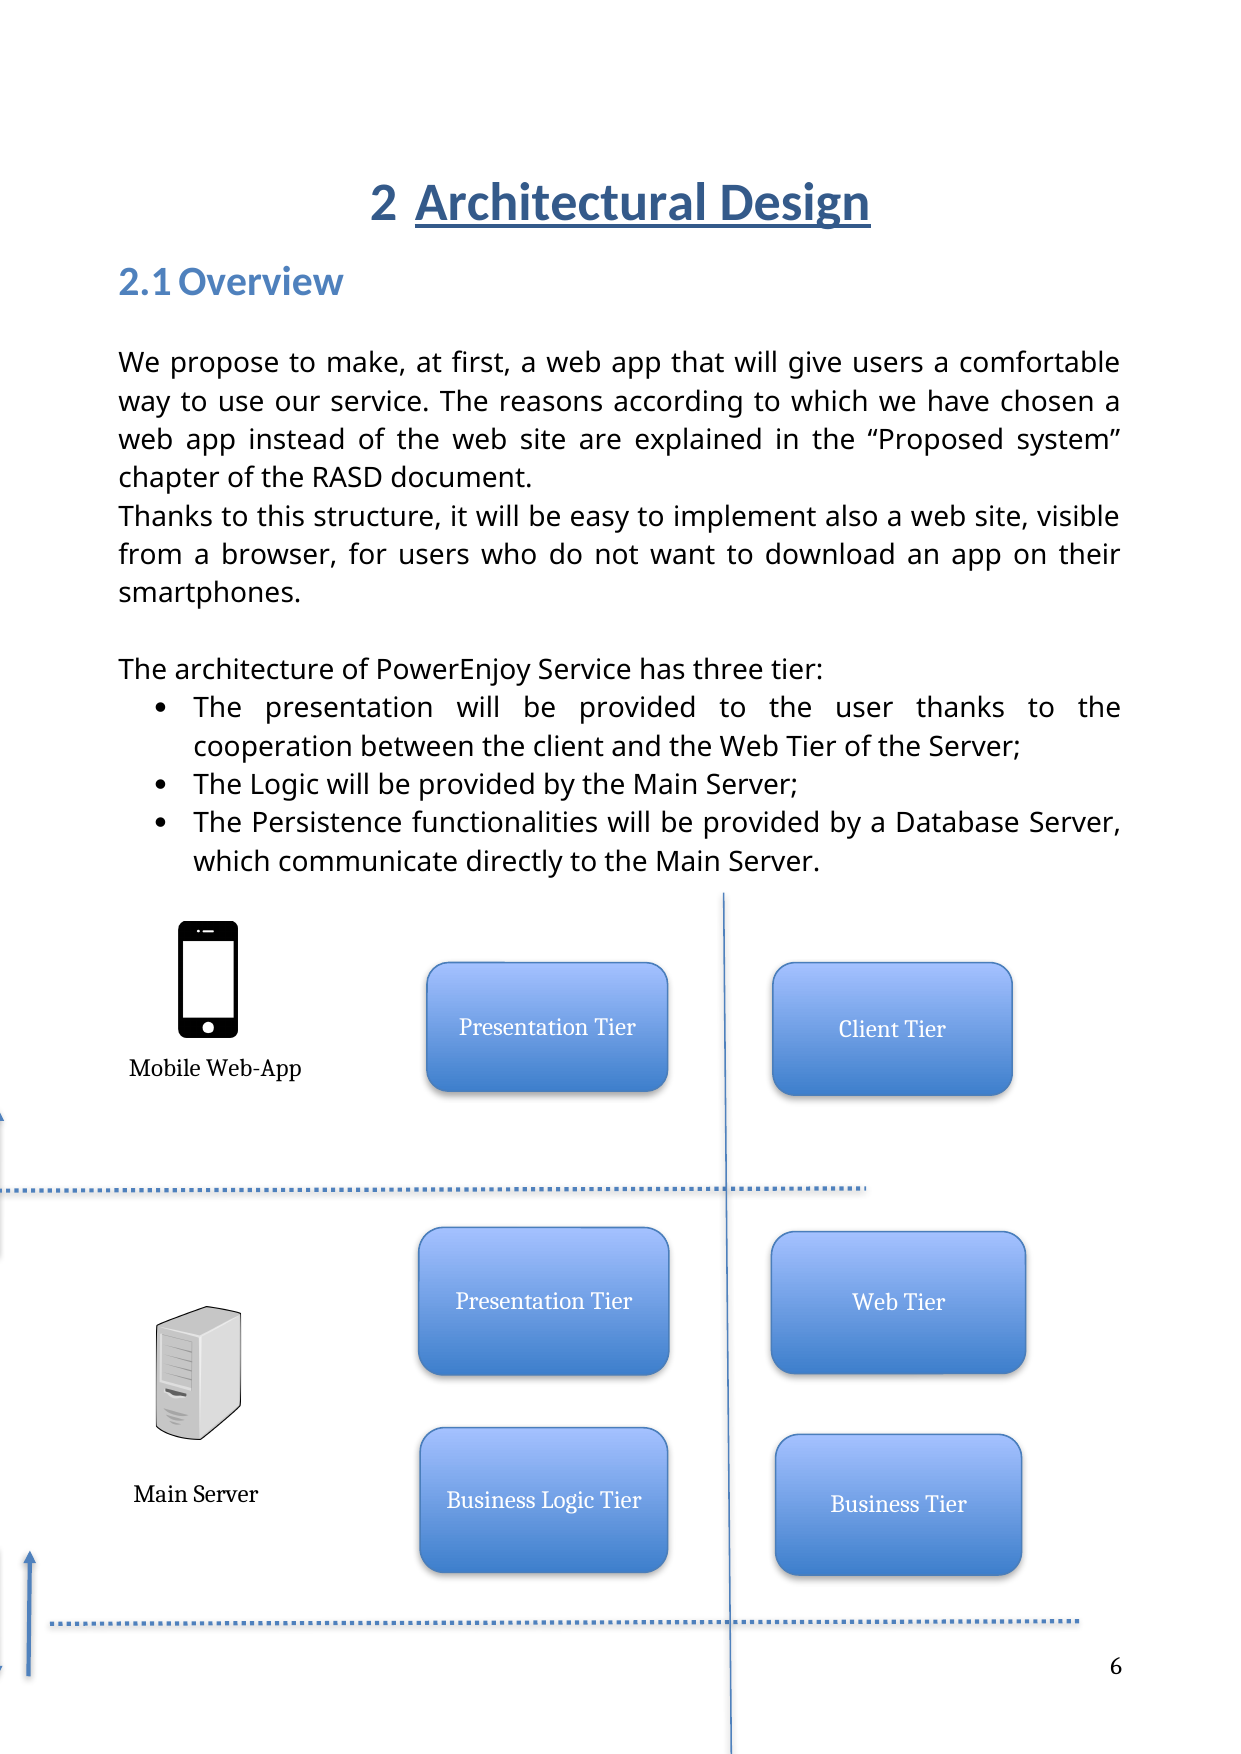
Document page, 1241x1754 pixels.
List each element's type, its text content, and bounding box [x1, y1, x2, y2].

picture [155, 1306, 242, 1440]
text We propose to make, at first, a web app that will give users a comfortable way to use our service. The reasons according to which we have chosen a web app instead of the web site are explained in the “Proposed system” chapter of the RASD document. [118, 343, 1122, 496]
list The presentation will be provided to the user thanks to the cooperation between the client and the Web Tier of the Server; [156, 688, 1122, 764]
text Thanks to this structure, it will be easy to implement also a web site, visible from a browser, for users who do not want to download an app on their smartphones. [118, 496, 1122, 611]
picture [149, 921, 267, 1038]
subtitle Overview [118, 255, 1122, 306]
list The Persistence functionalities will be provided by a Database Server, which communicate directly to the Main Server. [156, 803, 1122, 879]
list The Logic will be provided by the Main Server; [156, 764, 1122, 803]
text The architecture of PowerEnjoy Service has three tier: [118, 649, 1122, 688]
subtitle Architectural Design [118, 168, 1122, 234]
